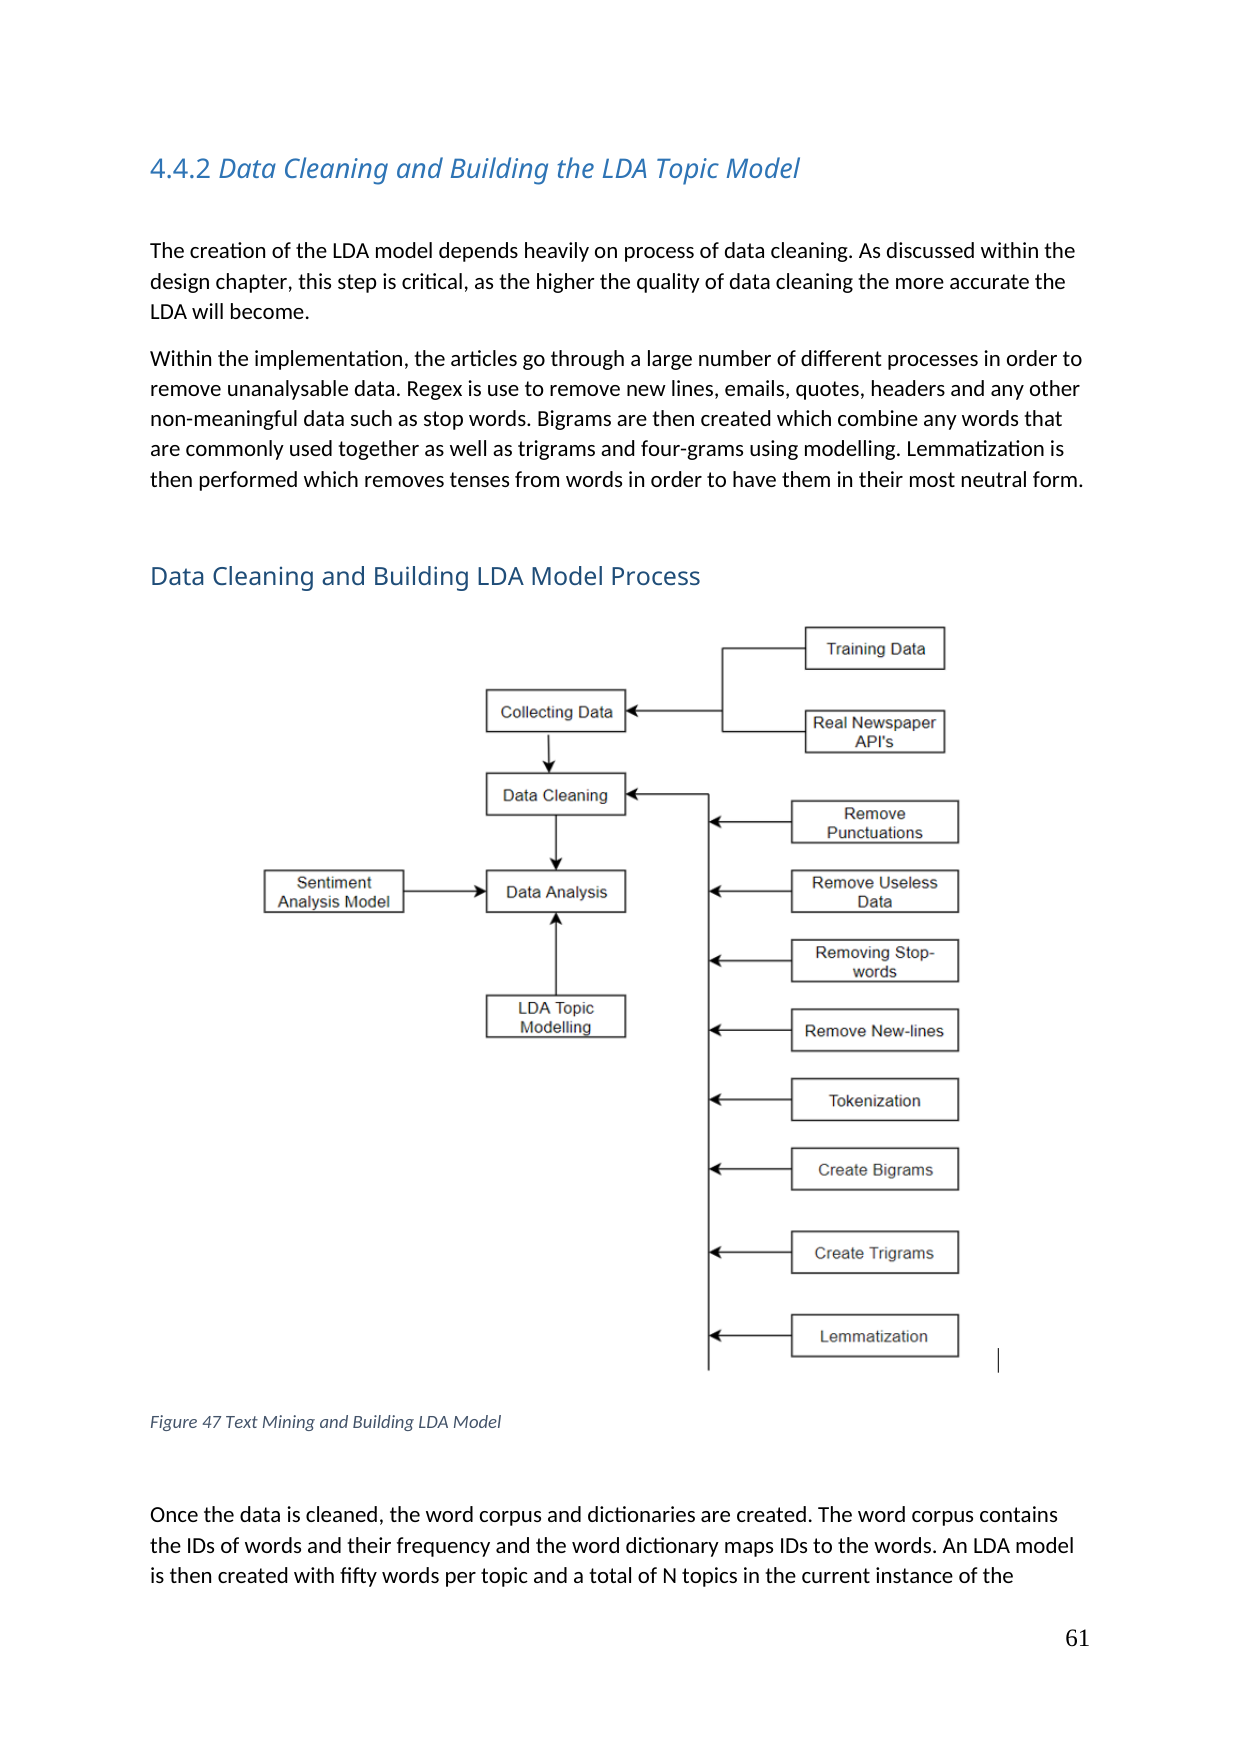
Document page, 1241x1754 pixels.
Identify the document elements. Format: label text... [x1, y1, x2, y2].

text Within the implementation, the articles go through a large number of different processes in order to remove unanalysable data. Regex is use to remove new lines, emails, quotes, headers and any other non-meaningful data such as stop words. Bigrams are then created which combine any words that are commonly used together as well as trigrams and four-grams using modelling. Lemmatization is then performed which removes tenses from words in order to have them in their most neutral form. [150, 344, 1090, 493]
subtitle 4.4.2 Data Cleaning and Building the LDA Topic Model [150, 150, 1090, 187]
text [150, 1501, 1090, 1589]
text The creation of the LDA model depends heavily on process of data cleaning. As discussed within the design chapter, this step is critical, as the higher the quality of data cleaning the more accurate the LDA will become. [150, 237, 1090, 325]
text Figure 47 Text Mining and Building LDA Model [150, 1410, 1090, 1433]
picture [150, 595, 1091, 1392]
subtitle Data Cleaning and Building LDA Model Process [150, 558, 1090, 593]
